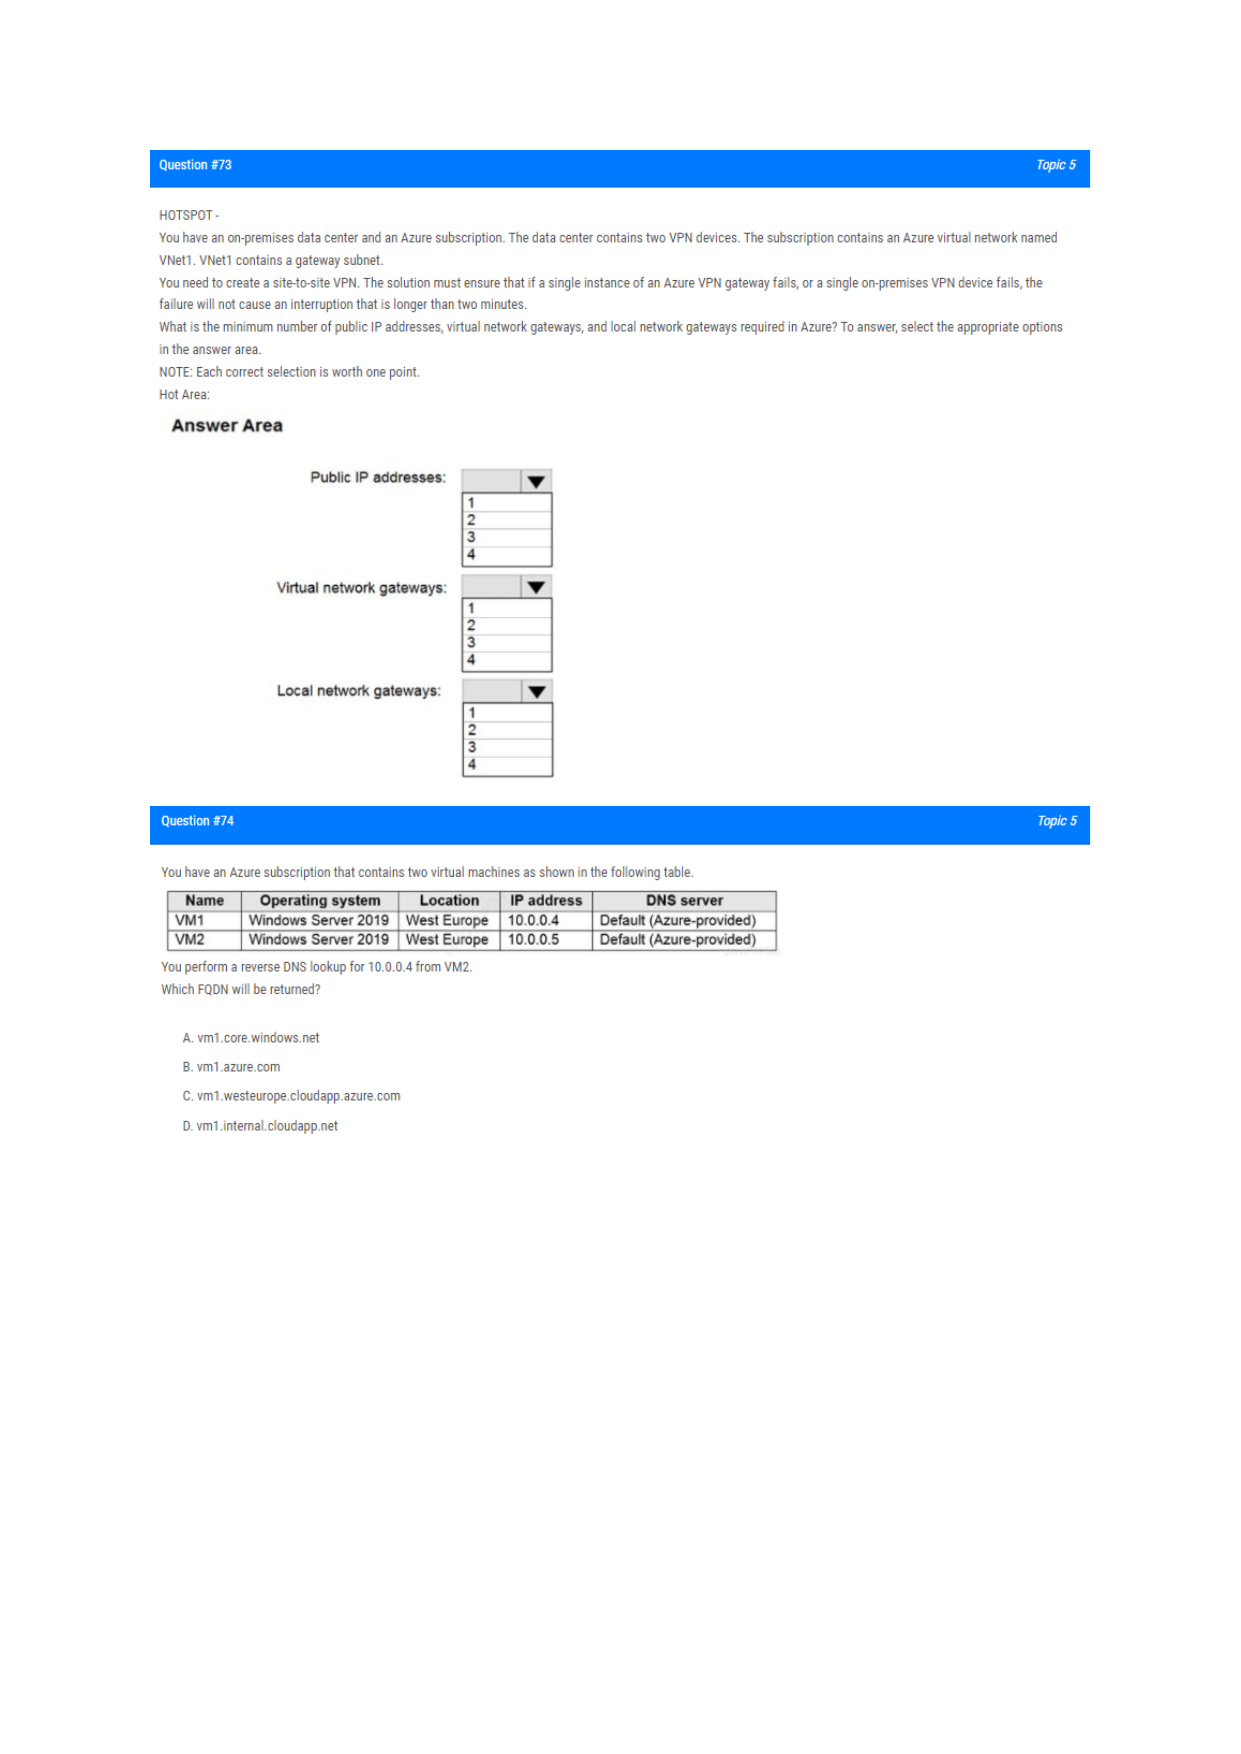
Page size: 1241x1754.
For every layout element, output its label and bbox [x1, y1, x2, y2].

picture [150, 806, 1091, 1151]
picture [150, 150, 1091, 788]
